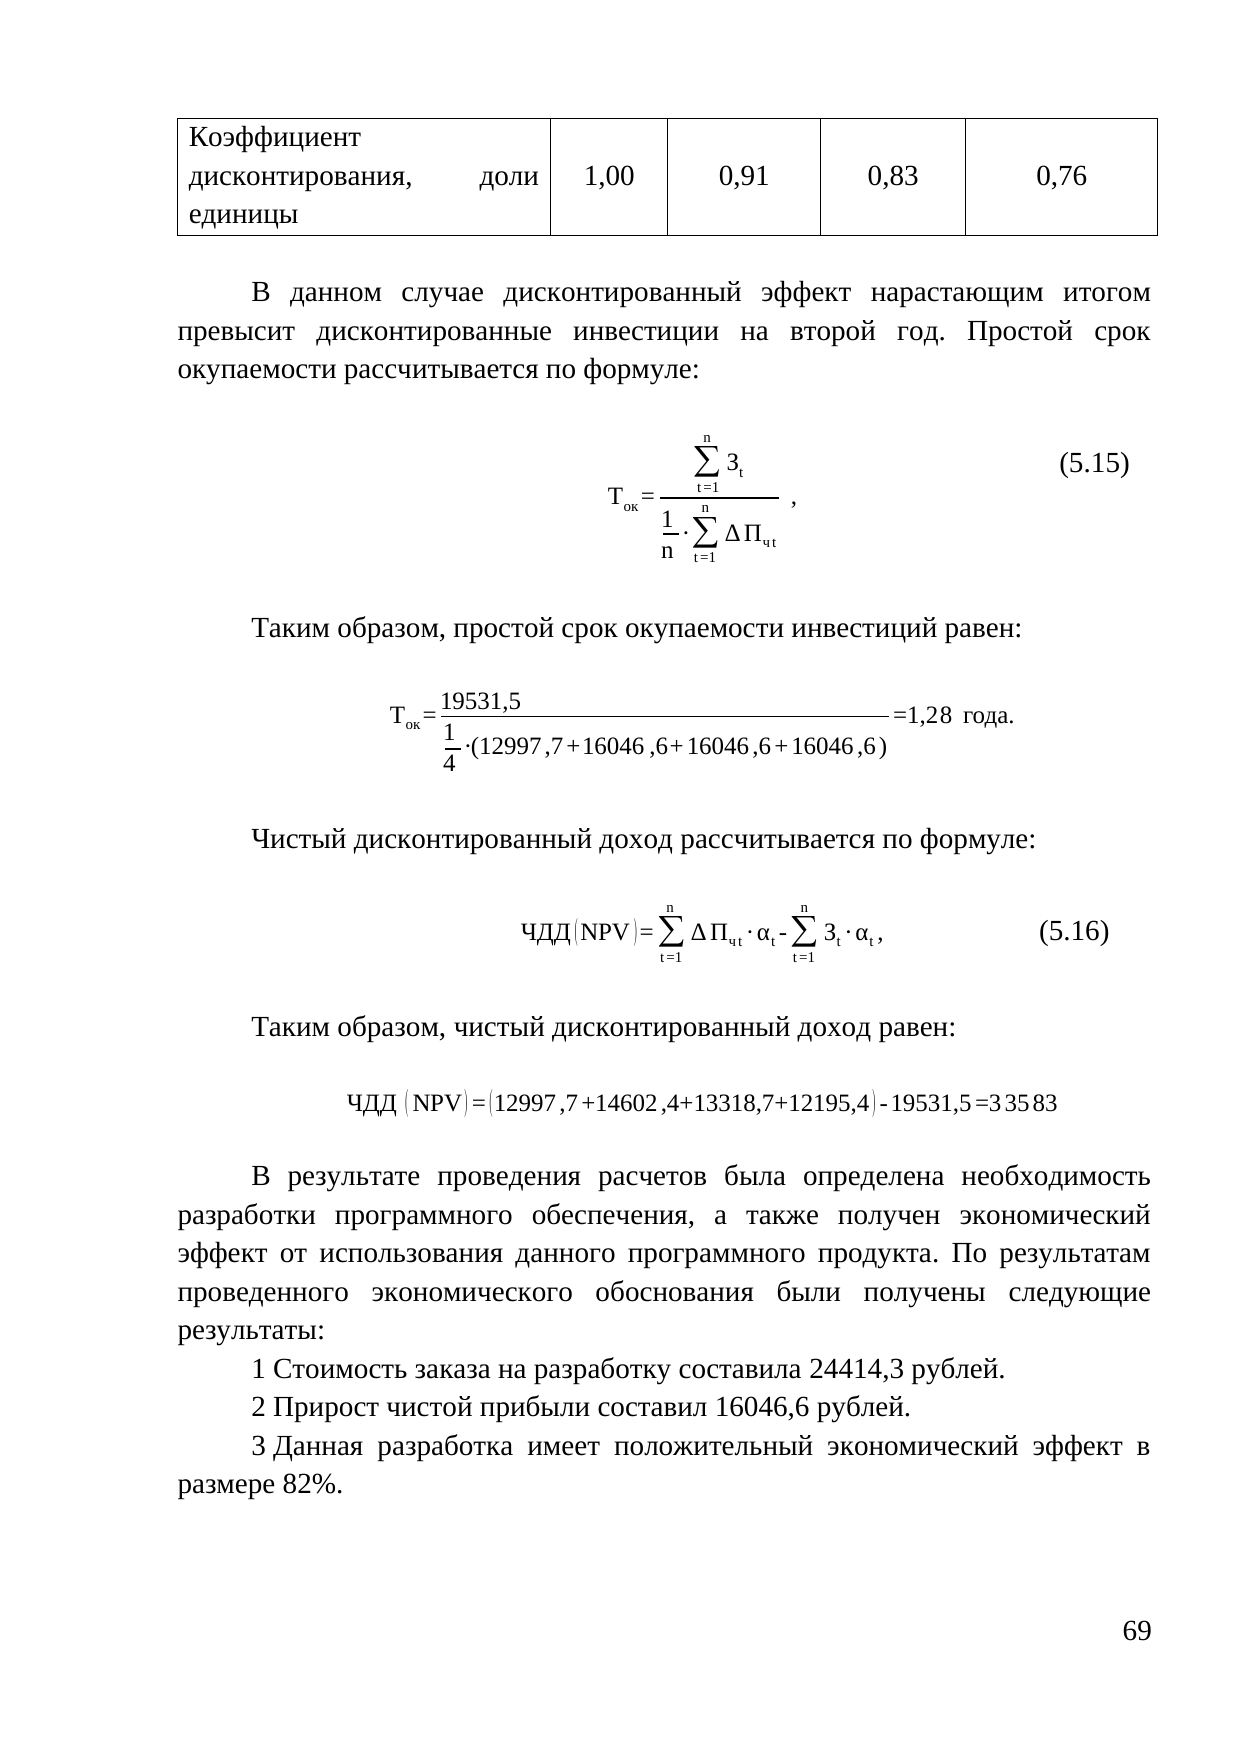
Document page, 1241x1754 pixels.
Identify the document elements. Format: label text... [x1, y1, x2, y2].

text В результате проведения расчетов была определена необходимость разработки программного обеспечения, а также получен экономический эффект от использования данного программного продукта. По результатам проведенного экономического обоснования были получены следующие результаты: [177, 1158, 1152, 1346]
text Таким образом, чистый дисконтированный доход равен: [177, 1009, 1152, 1043]
table_cell 0,76 [966, 119, 1157, 235]
text 2 Прирост чистой прибыли составил 16046,6 рублей. [177, 1389, 1152, 1423]
text Чистый дисконтированный доход рассчитывается по формуле: [177, 821, 1152, 855]
table_cell 1,00 [551, 119, 667, 235]
text 1 Стоимость заказа на разработку составила 24414,3 рублей. [177, 1351, 1152, 1384]
text Таким образом, простой срок окупаемости инвестиций равен: [177, 610, 1152, 644]
text 3 Данная разработка имеет положительный экономический эффект в размере 82%. [177, 1428, 1152, 1500]
text В данном случае дисконтированный эффект нарастающим итогом превысит дисконтированные инвестиции на второй год. Простой срок окупаемости рассчитывается по формуле: [177, 274, 1152, 385]
table_cell 0,91 [668, 119, 820, 235]
table_cell 0,83 [821, 119, 965, 235]
table_cell Коэффициент дисконтирования, доли единицы [178, 119, 550, 235]
